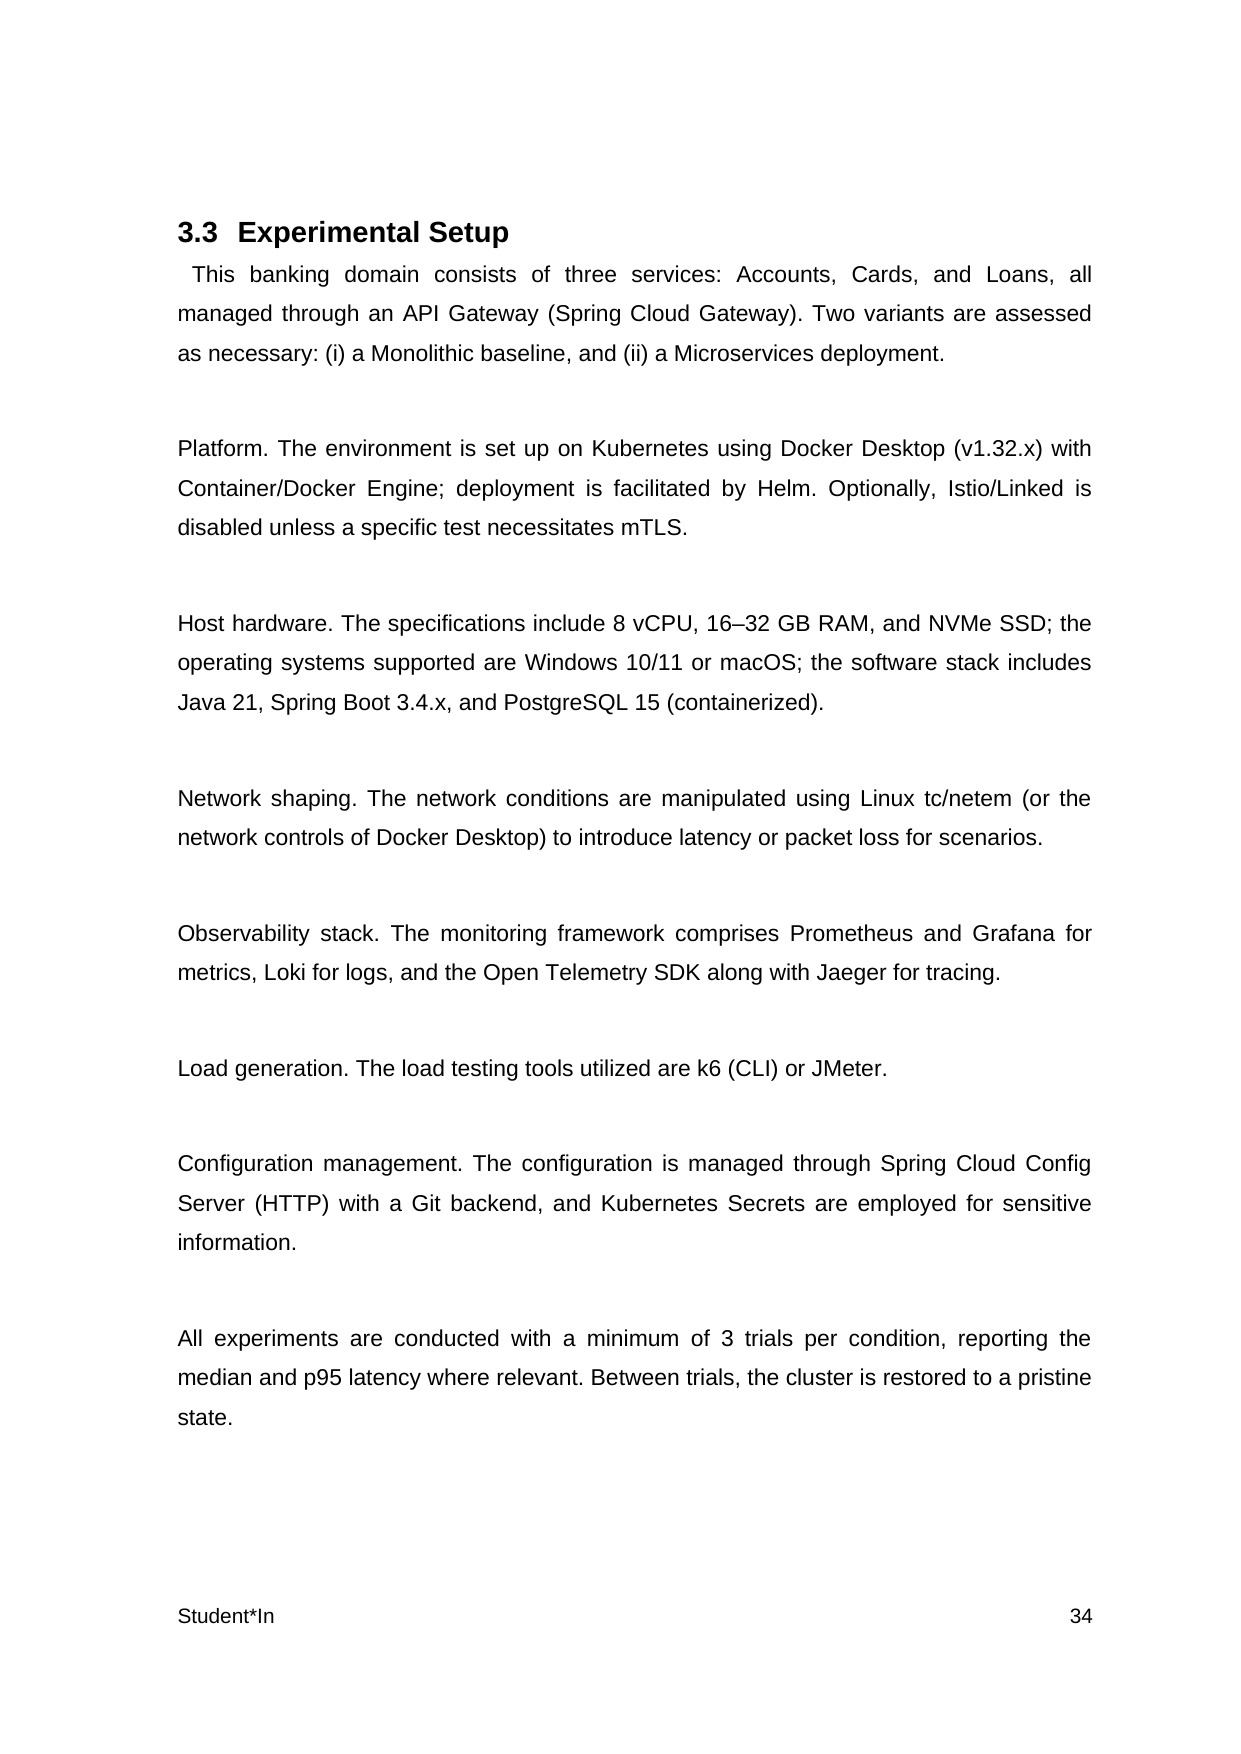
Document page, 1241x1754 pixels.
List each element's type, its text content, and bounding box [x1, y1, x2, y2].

text Configuration management. The configuration is managed through Spring Cloud Config Server (HTTP) with a Git backend, and Kubernetes Secrets are employed for sensitive information. [177, 1150, 1092, 1256]
text All experiments are conducted with a minimum of 3 trials per condition, reporting the median and p95 latency where relevant. Between trials, the cluster is restored to a pristine state. [177, 1325, 1092, 1430]
text Observability stack. The monitoring framework comprises Prometheus and Grafana for metrics, Loki for logs, and the Open Telemetry SDK along with Jaeger for tracing. [177, 919, 1092, 985]
text This banking domain consists of three services: Accounts, Cards, and Loans, all managed through an API Gateway (Spring Cloud Gateway). Two variants are assessed as necessary: (i) a Monolithic baseline, and (ii) a Microservices deployment. [177, 261, 1092, 366]
text Network shaping. The network conditions are manipulated using Linux tc/netem (or the network controls of Docker Desktop) to introduce latency or packet loss for scenarios. [177, 784, 1092, 850]
text Load generation. The load testing tools utilized are k6 (CLI) or JMeter. [177, 1055, 1092, 1081]
subtitle Experimental Setup [177, 215, 1092, 248]
text Platform. The environment is set up on Kubernetes using Docker Desktop (v1.32.x) with Container/Docker Engine; deployment is facilitated by Helm. Optionally, Istio/Linked is disabled unless a specific test necessitates mTLS. [177, 435, 1092, 541]
text Host hardware. The specifications include 8 vCPU, 16–32 GB RAM, and NVMe SSD; the operating systems supported are Windows 10/11 or macOS; the software stack includes Java 21, Spring Boot 3.4.x, and PostgreSQL 15 (containerized). [177, 610, 1092, 715]
